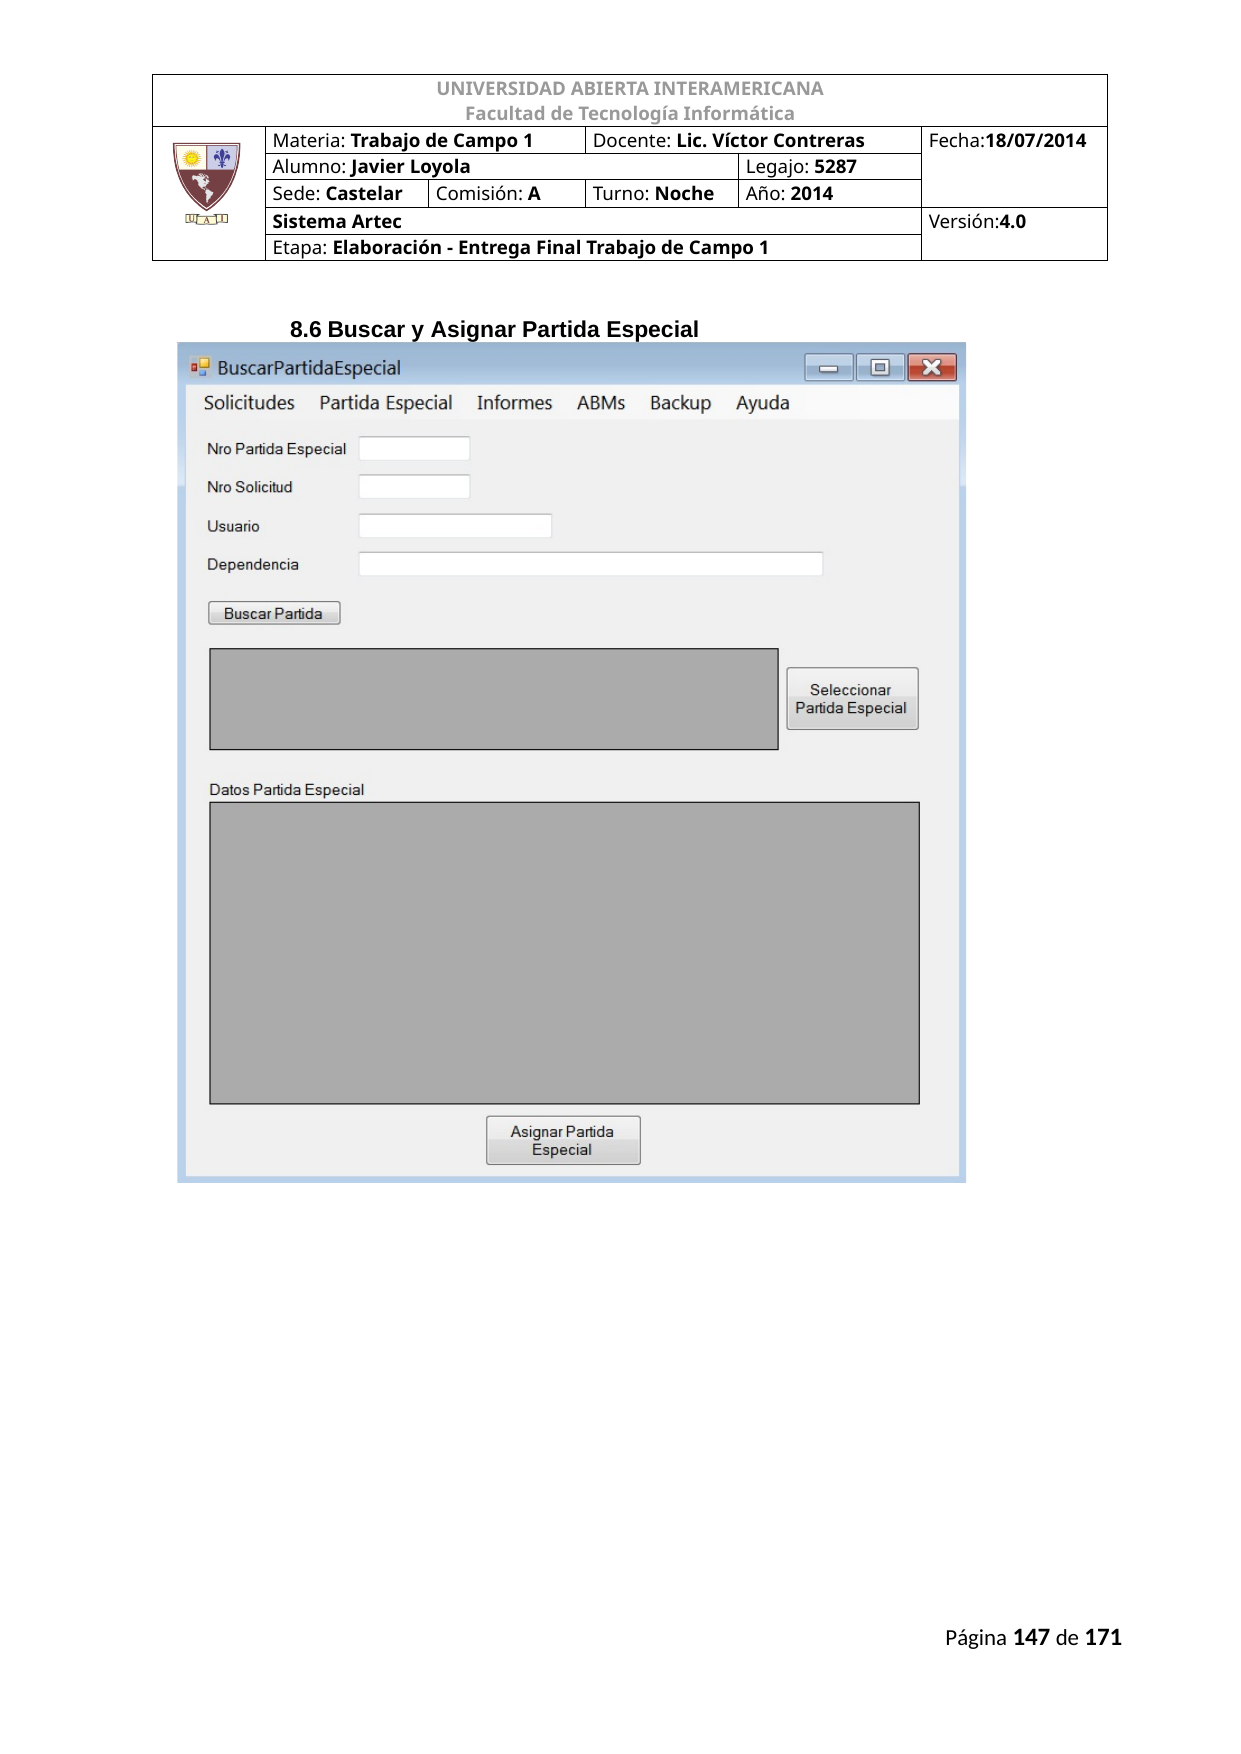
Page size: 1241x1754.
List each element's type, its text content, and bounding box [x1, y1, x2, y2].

picture [157, 136, 257, 228]
list Buscar y Asignar Partida Especial [290, 316, 1122, 342]
picture [177, 342, 967, 1183]
